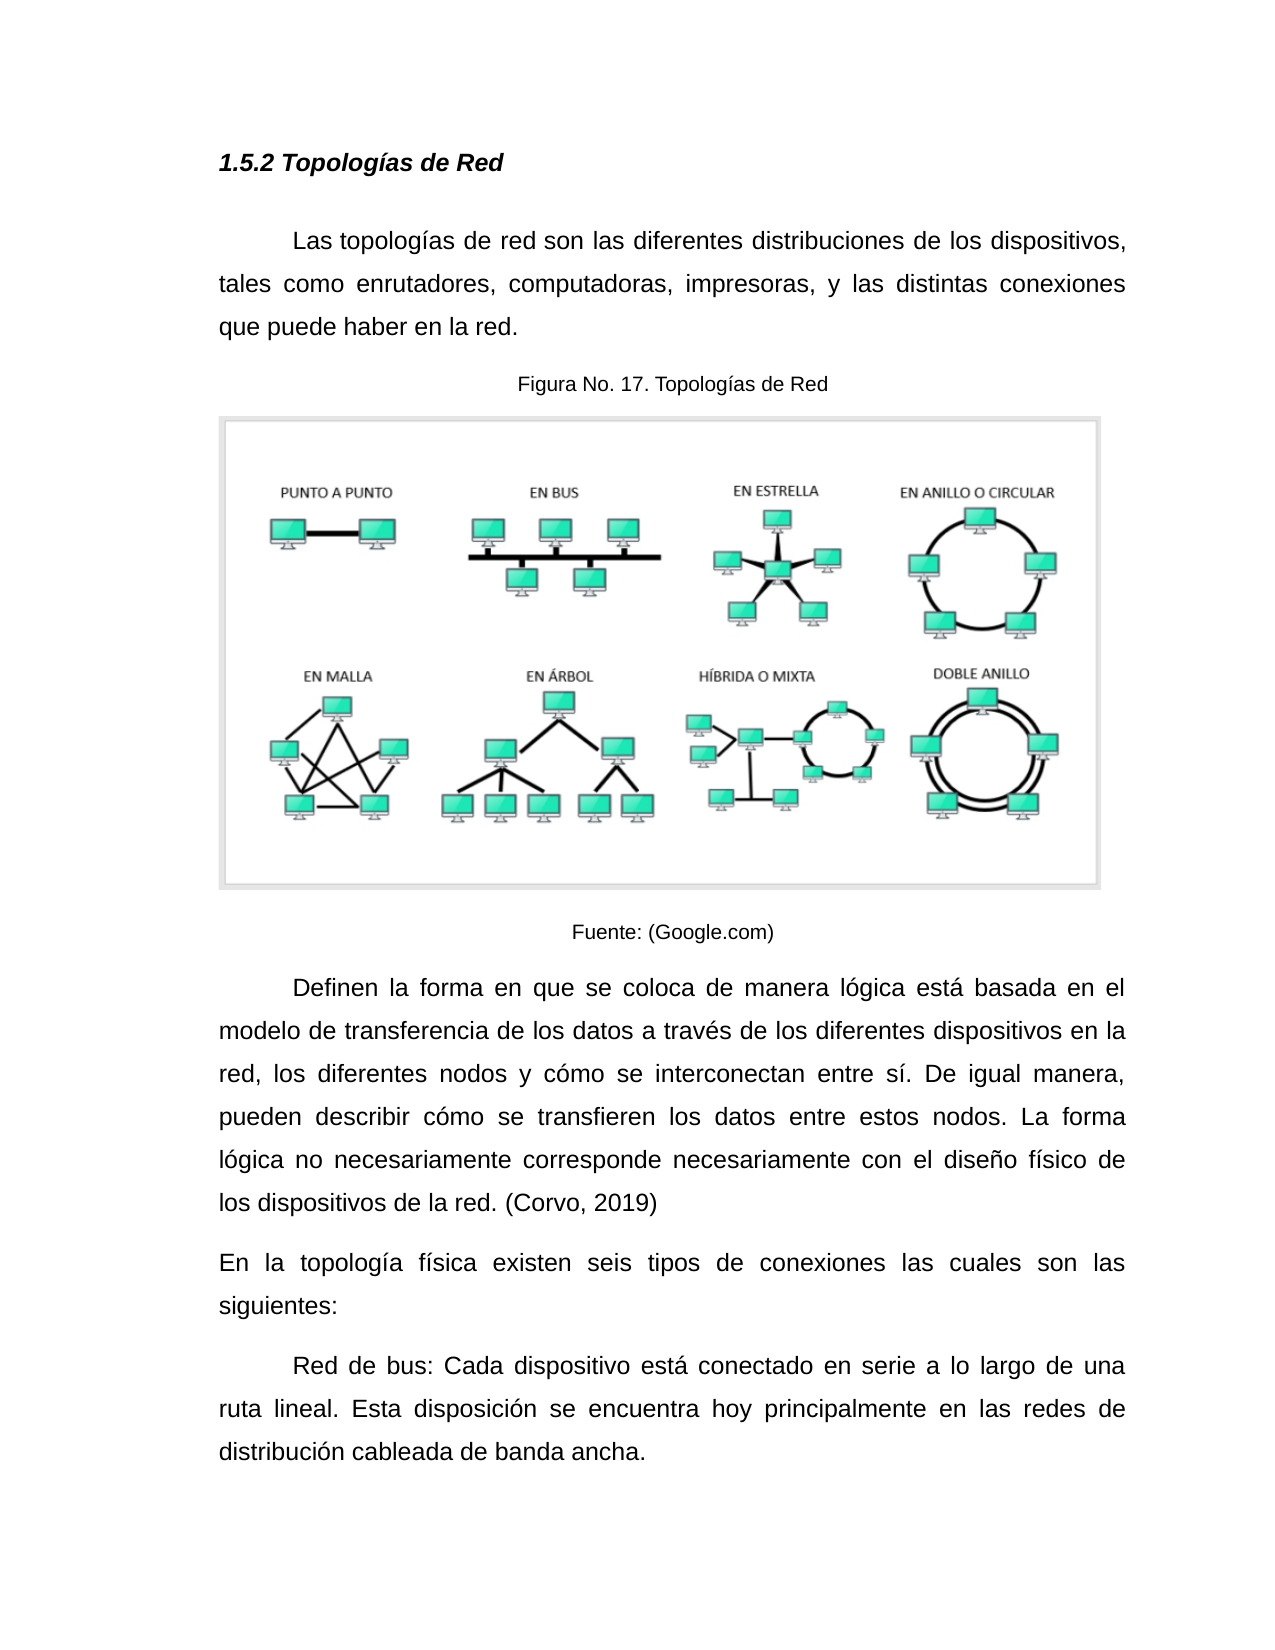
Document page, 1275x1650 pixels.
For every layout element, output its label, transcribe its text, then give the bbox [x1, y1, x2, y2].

text En la topología física existen seis tipos de conexiones las cuales son las siguientes: [218, 1248, 1127, 1320]
text Figura No. 17. Topologías de Red [218, 372, 1127, 396]
picture [218, 416, 1102, 890]
text Red de bus: Cada dispositivo está conectado en serie a lo largo de una ruta lineal. Esta disposición se encuentra hoy principalmente en las redes de distribución cableada de banda ancha. [218, 1351, 1127, 1466]
text Fuente: (Google.com) [218, 920, 1127, 944]
subtitle 1.5.2 Topologías de Red [218, 148, 1127, 176]
text Definen la forma en que se coloca de manera lógica está basada en el modelo de transferencia de los datos a través de los diferentes dispositivos en la red, los diferentes nodos y cómo se interconectan entre sí. De igual manera, pueden describir cómo se transfieren los datos entre estos nodos. La forma lógica no necesariamente corresponde necesariamente con el diseño físico de los dispositivos de la red. [218, 973, 1127, 1217]
text Las topologías de red son las diferentes distribuciones de los dispositivos, tales como enrutadores, computadoras, impresoras, y las distintas conexiones que puede haber en la red. [218, 226, 1127, 341]
